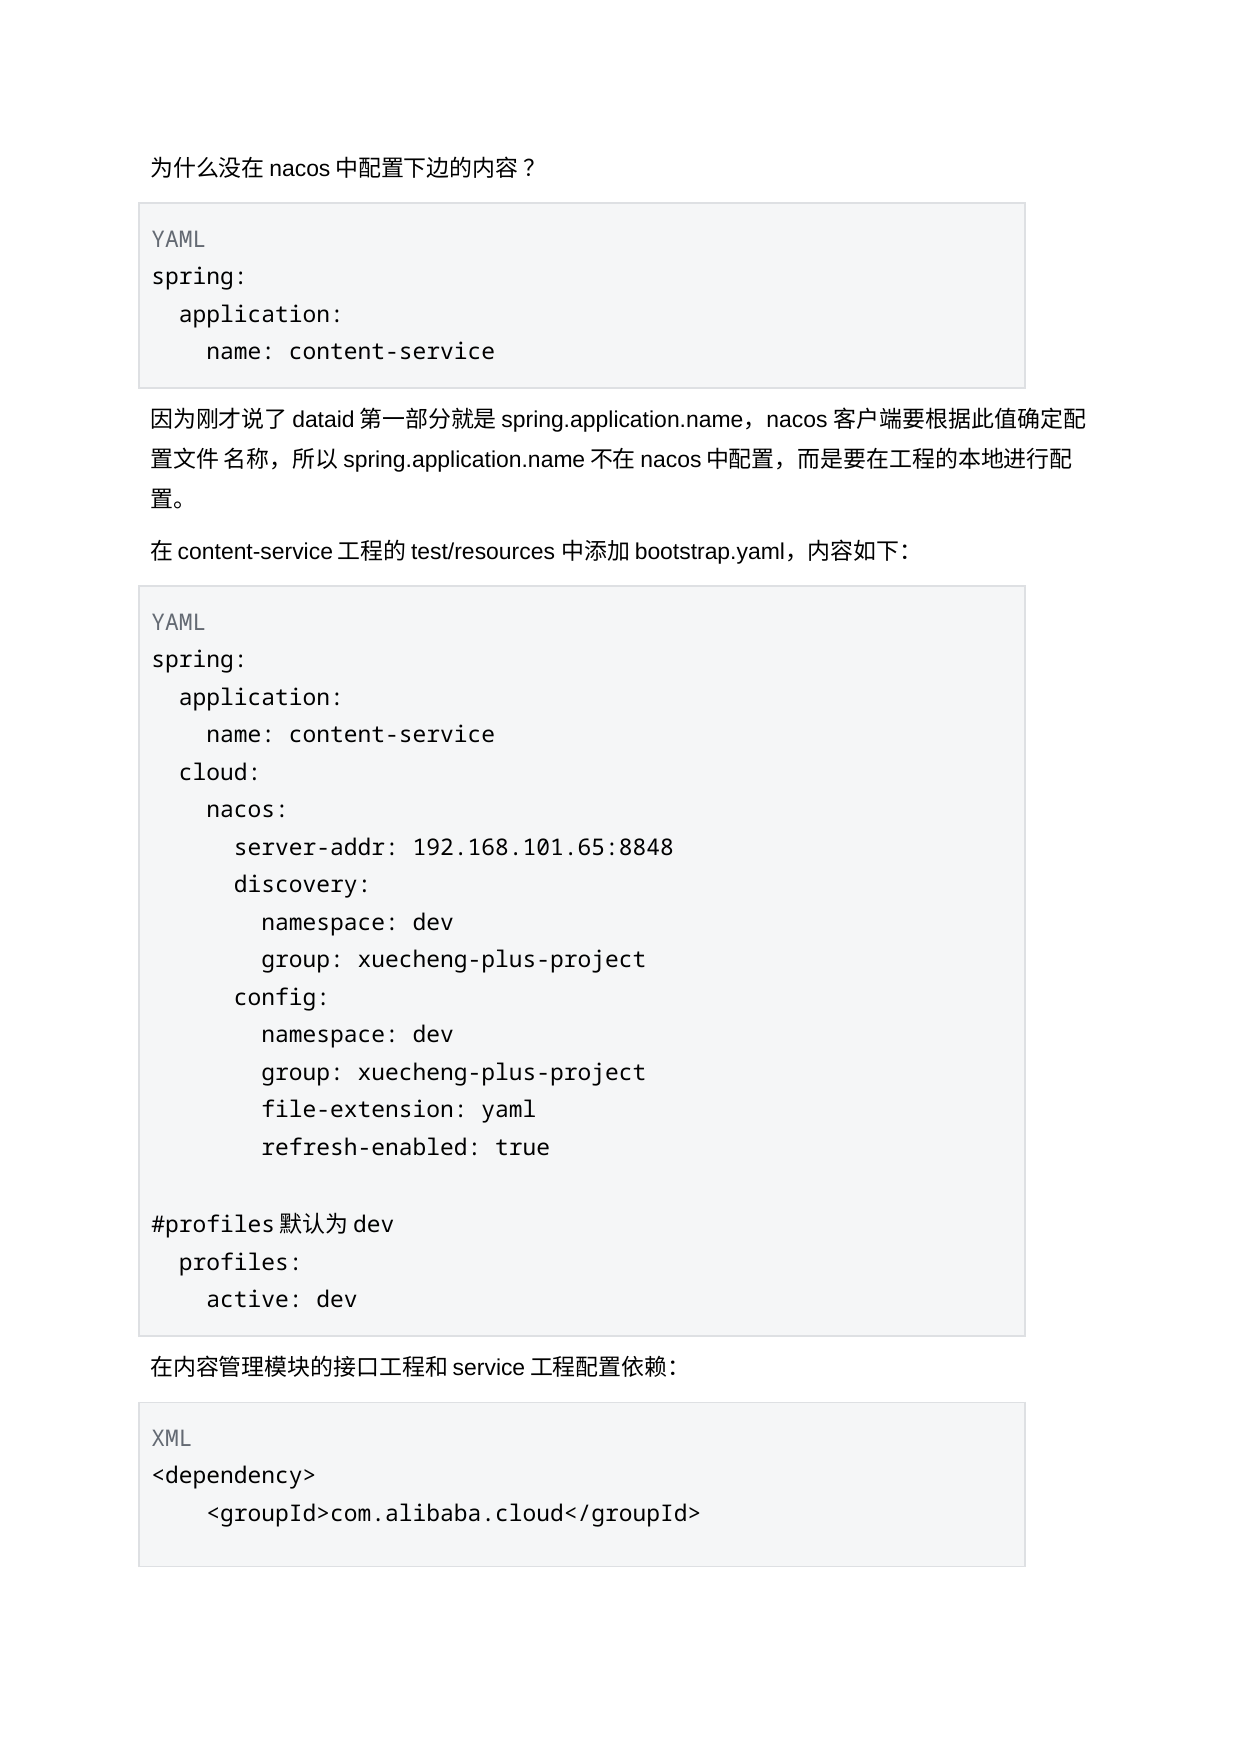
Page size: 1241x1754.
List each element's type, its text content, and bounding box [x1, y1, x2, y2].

text 为什么没在nacos中配置下边的内容 ？ [150, 150, 1090, 183]
table_header YAML spring: application: name: content-service cloud: nacos: server-addr: 192.168.101.65:8848 discovery: namespace: dev group: xuecheng-plus-project config: namespace: dev group: xuecheng-plus-project file-extension: yaml refresh-enabled: true #profiles默认为dev profiles: active: dev [140, 587, 1024, 1335]
text 在content-service工程的test/resources 中添加bootstrap.yaml，内容如下： [150, 533, 1090, 566]
text 在内容管理模块的接口工程和service工程配置依赖： [150, 1349, 1090, 1382]
text 因为刚才说了dataid第一部分就是spring.application.name，nacos 客户端要根据此值确定配置文件 名称，所以spring.application.name不在nacos中配置，而是要在工程的本地进行配置。 [150, 401, 1090, 514]
table_header YAML spring: application: name: content-service [140, 204, 1024, 387]
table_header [140, 1403, 1024, 1566]
